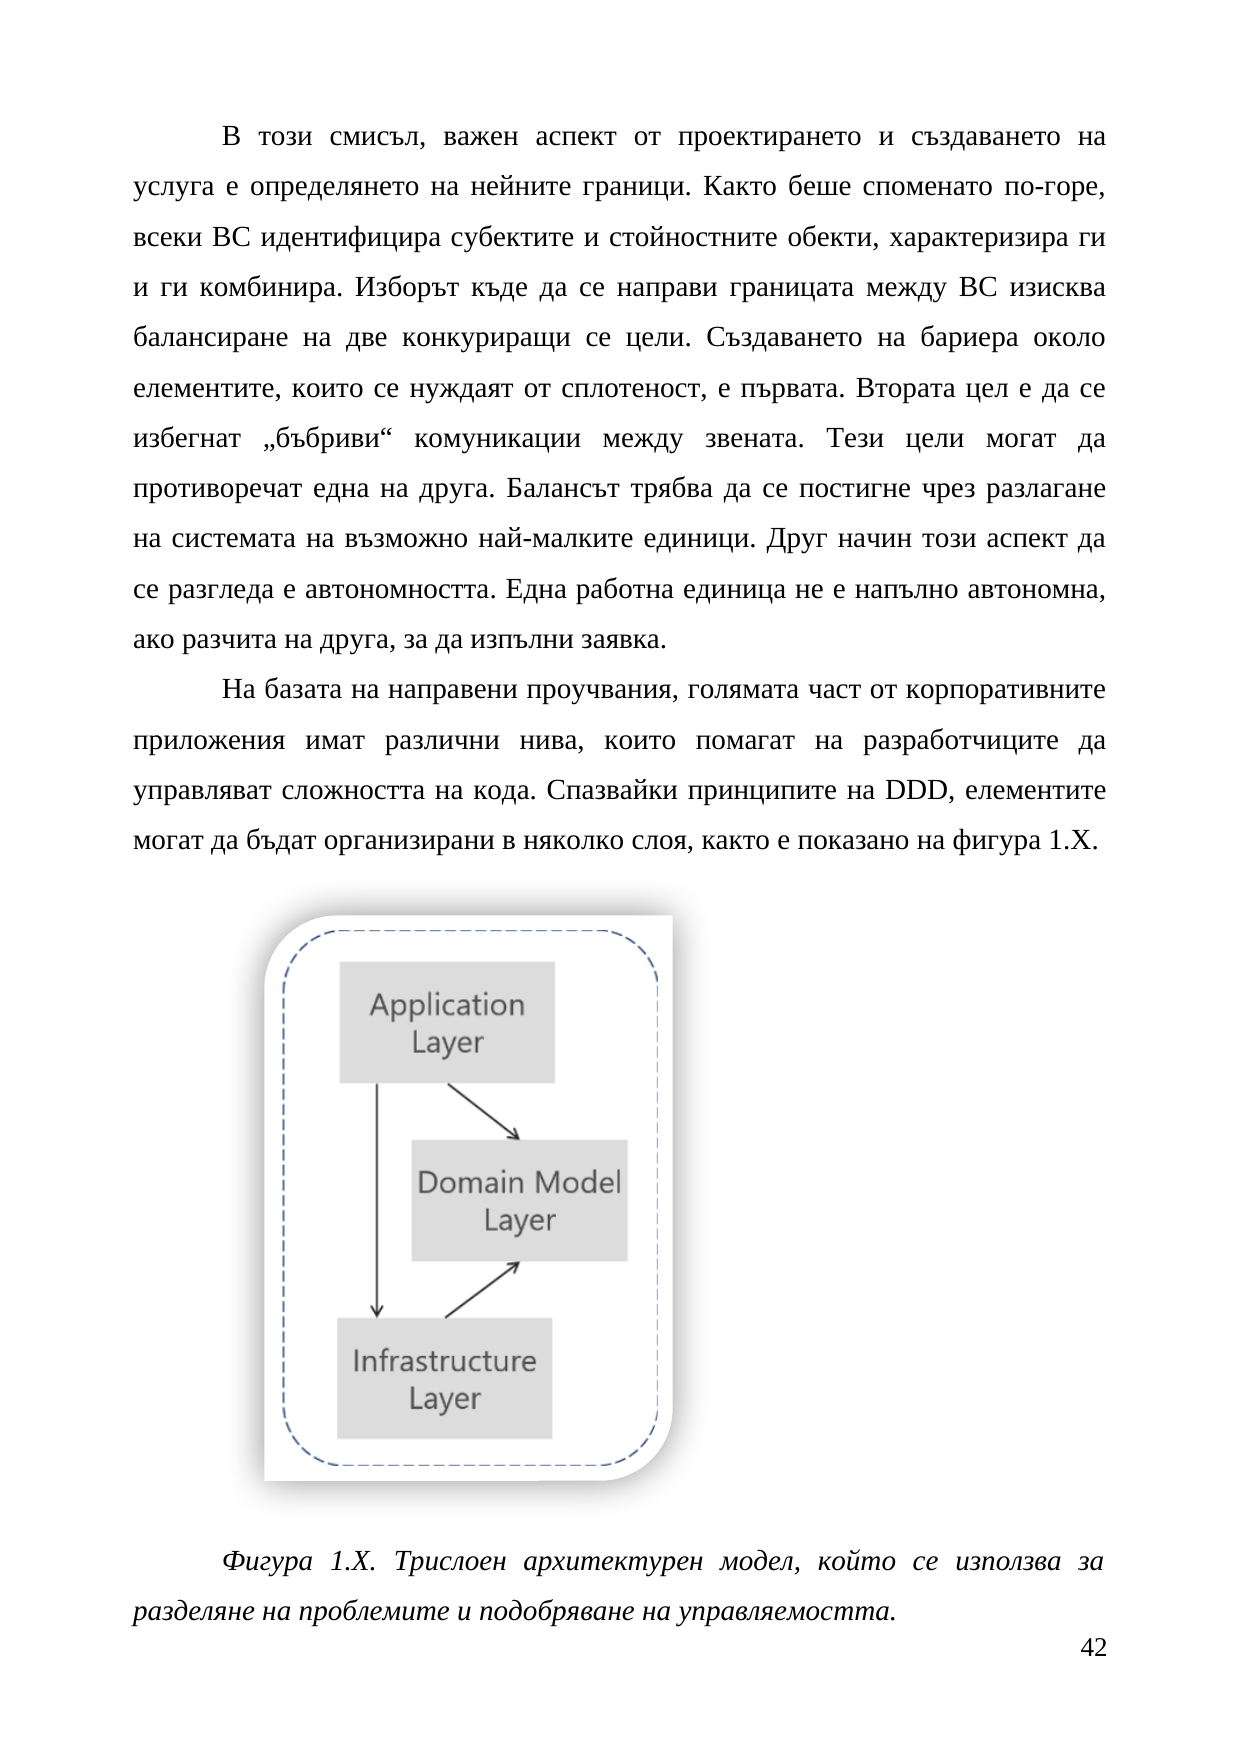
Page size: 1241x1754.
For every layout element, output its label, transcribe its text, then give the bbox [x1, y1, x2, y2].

text На базата на направени проучвания, голямата част от корпоративните приложения имат различни нива, които помагат на разработчиците да управляват сложността на кода. Спазвайки принципите на DDD, елементите могат да бъдат организирани в няколко слоя, както е показано на фигура 1.Х. [133, 672, 1107, 856]
text В този смисъл, важен аспект от проектирането и създаването на услуга е определянето на нейните граници. Както беше споменато по-горе, всеки BC идентифицира субектите и стойностните обекти, характеризира ги и ги комбинира. Изборът къде да се направи границата между BC изисква балансиране на две конкуриращи се цели. Създаването на бариера около елементите, които се нуждаят от сплотеност, е първата. Втората цел е да се избегнат „бъбриви“ комуникации между звената. Тези цели могат да противоречат една на друга. Балансът трябва да се постигне чрез разлагане на системата на възможно най-малките единици. Друг начин този аспект да се разгледа е автономността. Една работна единица не е напълно автономна, ако разчита на друга, за да изпълни заявка. [133, 118, 1107, 655]
text Фигура 1.Х. Трислоен архитектурен модел, който се използва за разделяне на проблемите и подобряване на управляемостта. [133, 1543, 1107, 1627]
picture [279, 931, 658, 1466]
